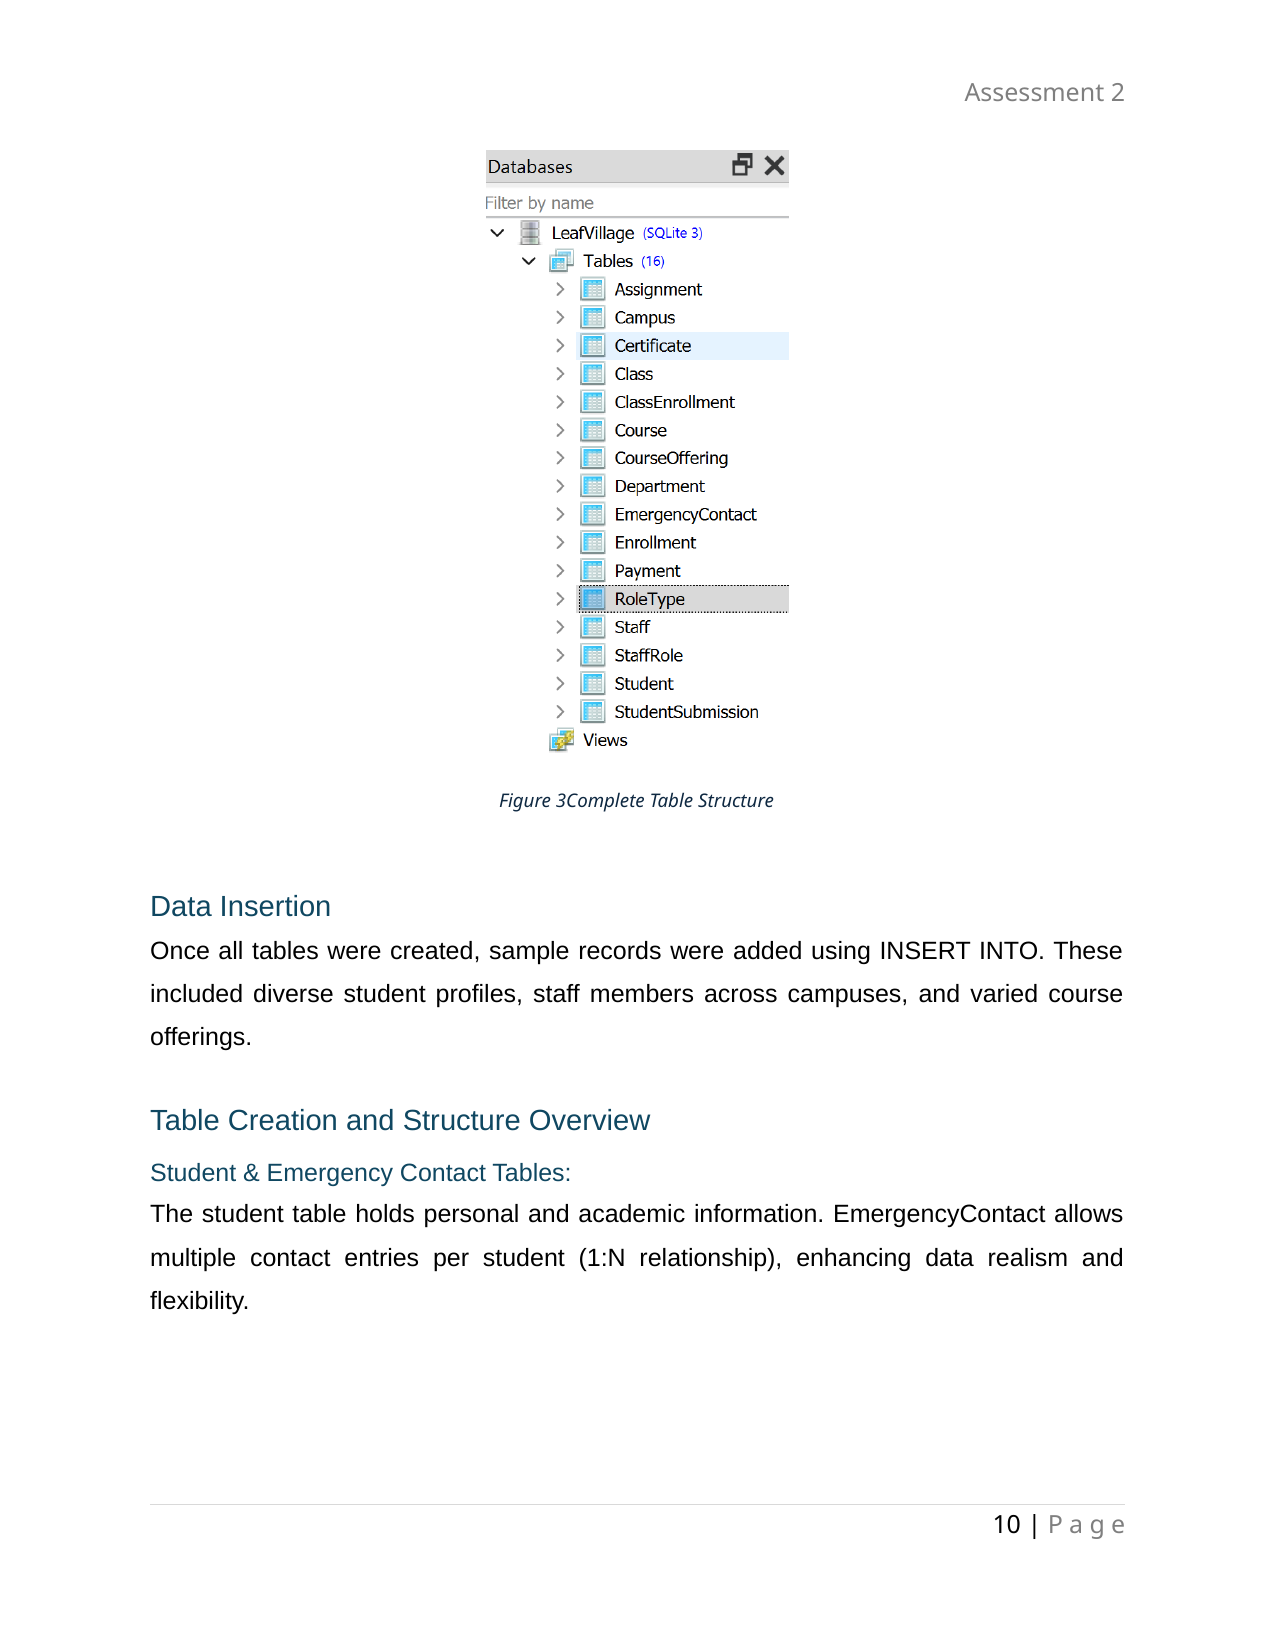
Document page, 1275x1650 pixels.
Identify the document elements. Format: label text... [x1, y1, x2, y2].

text The student table holds personal and academic information. EmergencyContact allows multiple contact entries per student (1:N relationship), enhancing data realism and flexibility. [150, 1199, 1125, 1314]
text Once all tables were created, sample records were added using INSERT INTO. These included diverse student profiles, staff members across campuses, and varied course offerings. [150, 936, 1125, 1051]
subtitle Student & Emergency Contact Tables: [150, 1158, 1125, 1187]
text Figure 3Complete Table Structure [150, 787, 1125, 812]
subtitle Table Creation and Structure Overview [150, 1103, 1125, 1136]
picture [486, 150, 789, 754]
subtitle Data Insertion [150, 889, 1125, 923]
